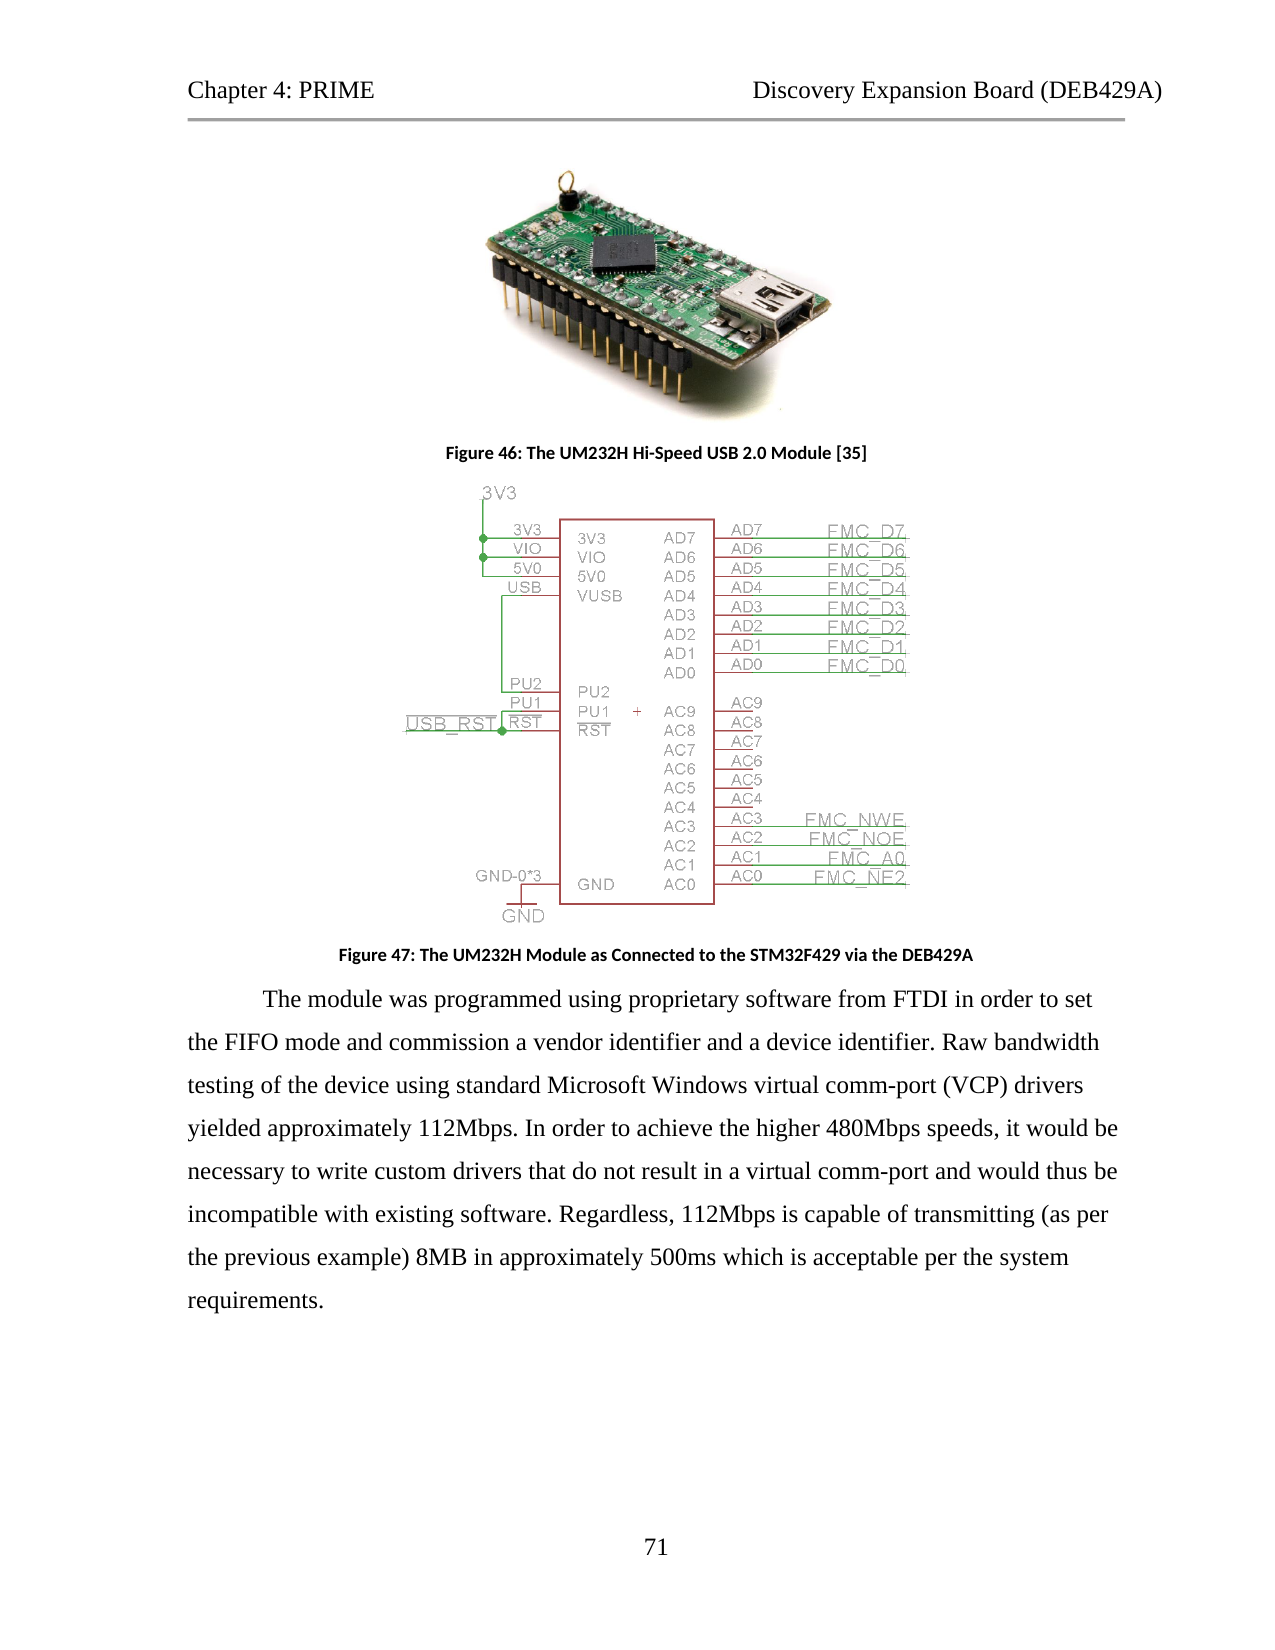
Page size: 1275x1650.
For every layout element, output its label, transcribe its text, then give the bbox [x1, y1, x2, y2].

text The module was programmed using proprietary software from FTDI in order to set the FIFO mode and commission a vendor identifier and a device identifier. Raw bandwidth testing of the device using standard Microsoft Windows virtual comm-port (VCP) drivers yielded approximately 112Mbps. In order to achieve the higher 480Mbps speeds, it would be necessary to write custom drivers that do not result in a virtual comm-port and would thus be incompatible with existing software. Regardless, 112Mbps is capable of transmitting (as per the previous example) 8MB in approximately 500ms which is acceptable per the system requirements. [187, 984, 1125, 1314]
picture [473, 161, 840, 427]
text Figure 47: The UM232H Module as Connected to the STM32F429 via the DEB429A [187, 943, 1125, 966]
picture [394, 482, 918, 929]
text Figure 46: The UM232H Hi-Speed USB 2.0 Module [187, 441, 1125, 464]
